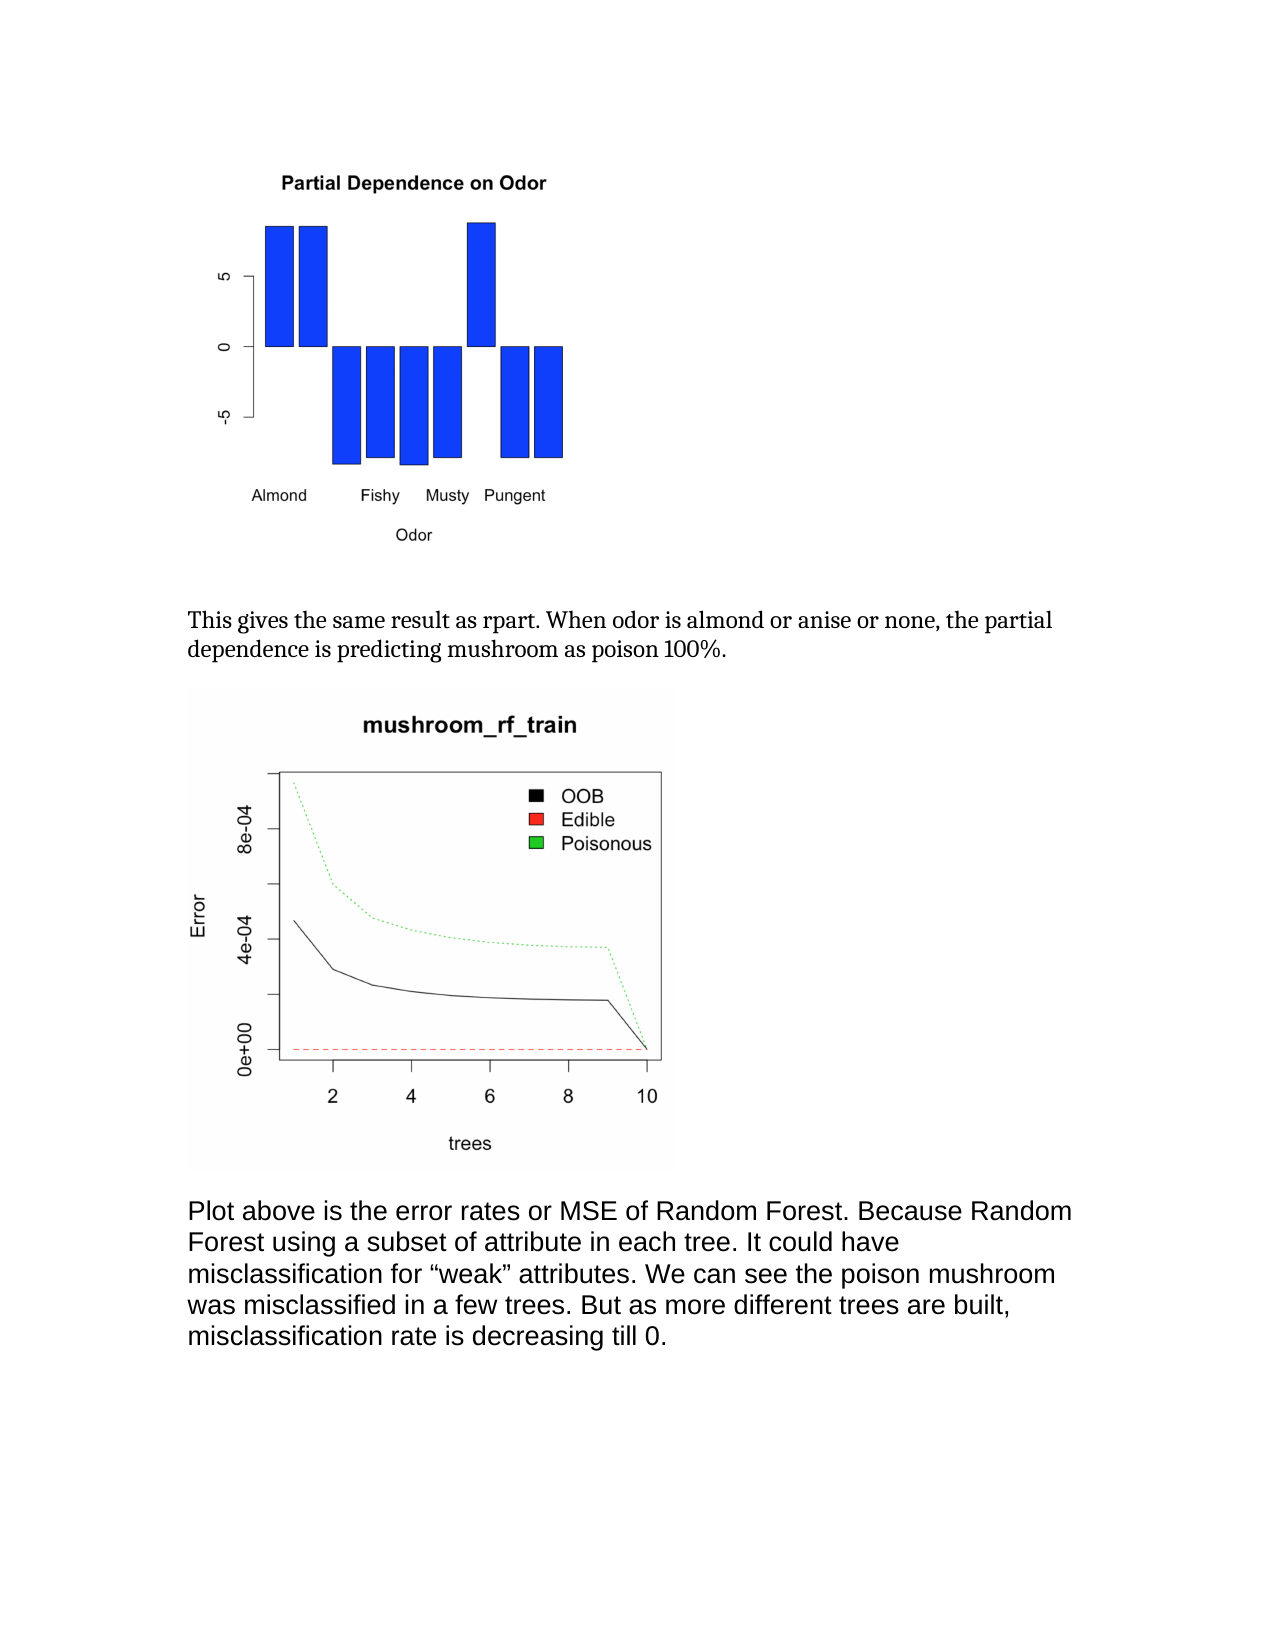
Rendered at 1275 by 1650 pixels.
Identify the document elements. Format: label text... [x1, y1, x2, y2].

text Plot above is the error rates or MSE of Random Forest. Because Random Forest using a subset of attribute in each tree. It could have misclassification for “weak” attributes. We can see the poison mushroom was misclassified in a few trees. But as more different trees are built, misclassification rate is decreasing till 0. [187, 1195, 1087, 1351]
picture [187, 688, 675, 1171]
picture [187, 150, 593, 549]
